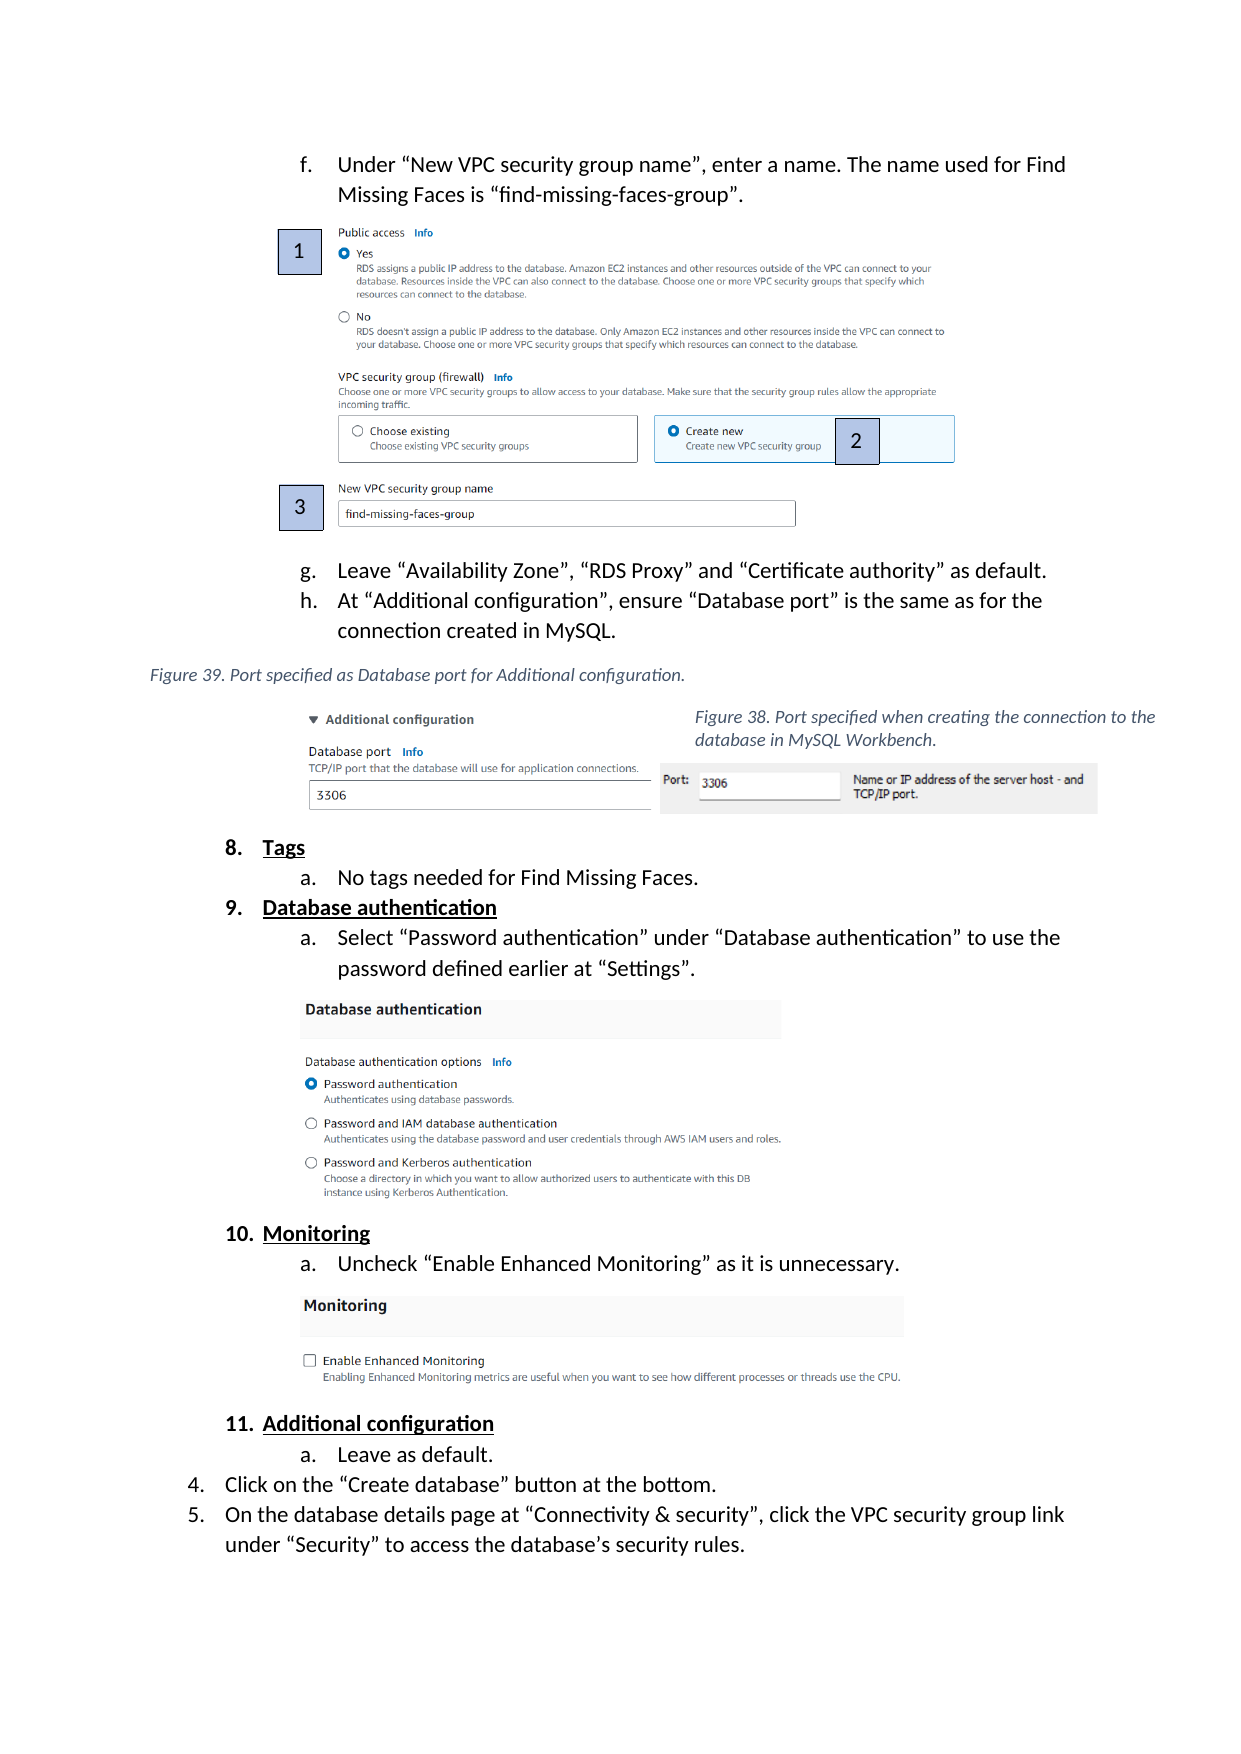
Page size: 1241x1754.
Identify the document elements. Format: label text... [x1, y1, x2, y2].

list Leave as default. [300, 1440, 1090, 1468]
list Under “New VPC security group name”, enter a name. The name used for Find Missing Faces is “find-missing-faces-group”. [300, 150, 1090, 208]
text Figure . Port specified as Database port for Additional configuration. [150, 663, 1090, 686]
list Uncheck “Enable Enhanced Monitoring” as it is unnecessary. [300, 1249, 1090, 1277]
list Click on the “Create database” button at the bottom. [187, 1470, 1090, 1498]
picture [337, 227, 957, 538]
list Leave “Availability Zone”, “RDS Proxy” and “Certificate authority” as default. [300, 556, 1090, 584]
list On the database details page at “Connectivity & security”, click the VPC security group link under “Security” to access the database’s security rules. [187, 1500, 1090, 1558]
list At “Additional configuration”, ensure “Database port” is the same as for the connection created in MySQL. [300, 586, 1090, 644]
list Select “Password authentication” under “Database authentication” to use the password defined earlier at “Settings”. [300, 923, 1090, 982]
picture [300, 707, 652, 814]
picture [300, 1000, 782, 1200]
list Tags [225, 833, 1090, 861]
list Additional configuration [225, 1409, 1090, 1438]
list No tags needed for Find Missing Faces. [300, 863, 1090, 891]
picture [300, 1296, 904, 1391]
picture [660, 763, 1098, 814]
list Database authentication [225, 893, 1090, 921]
list Monitoring [225, 1219, 1090, 1247]
